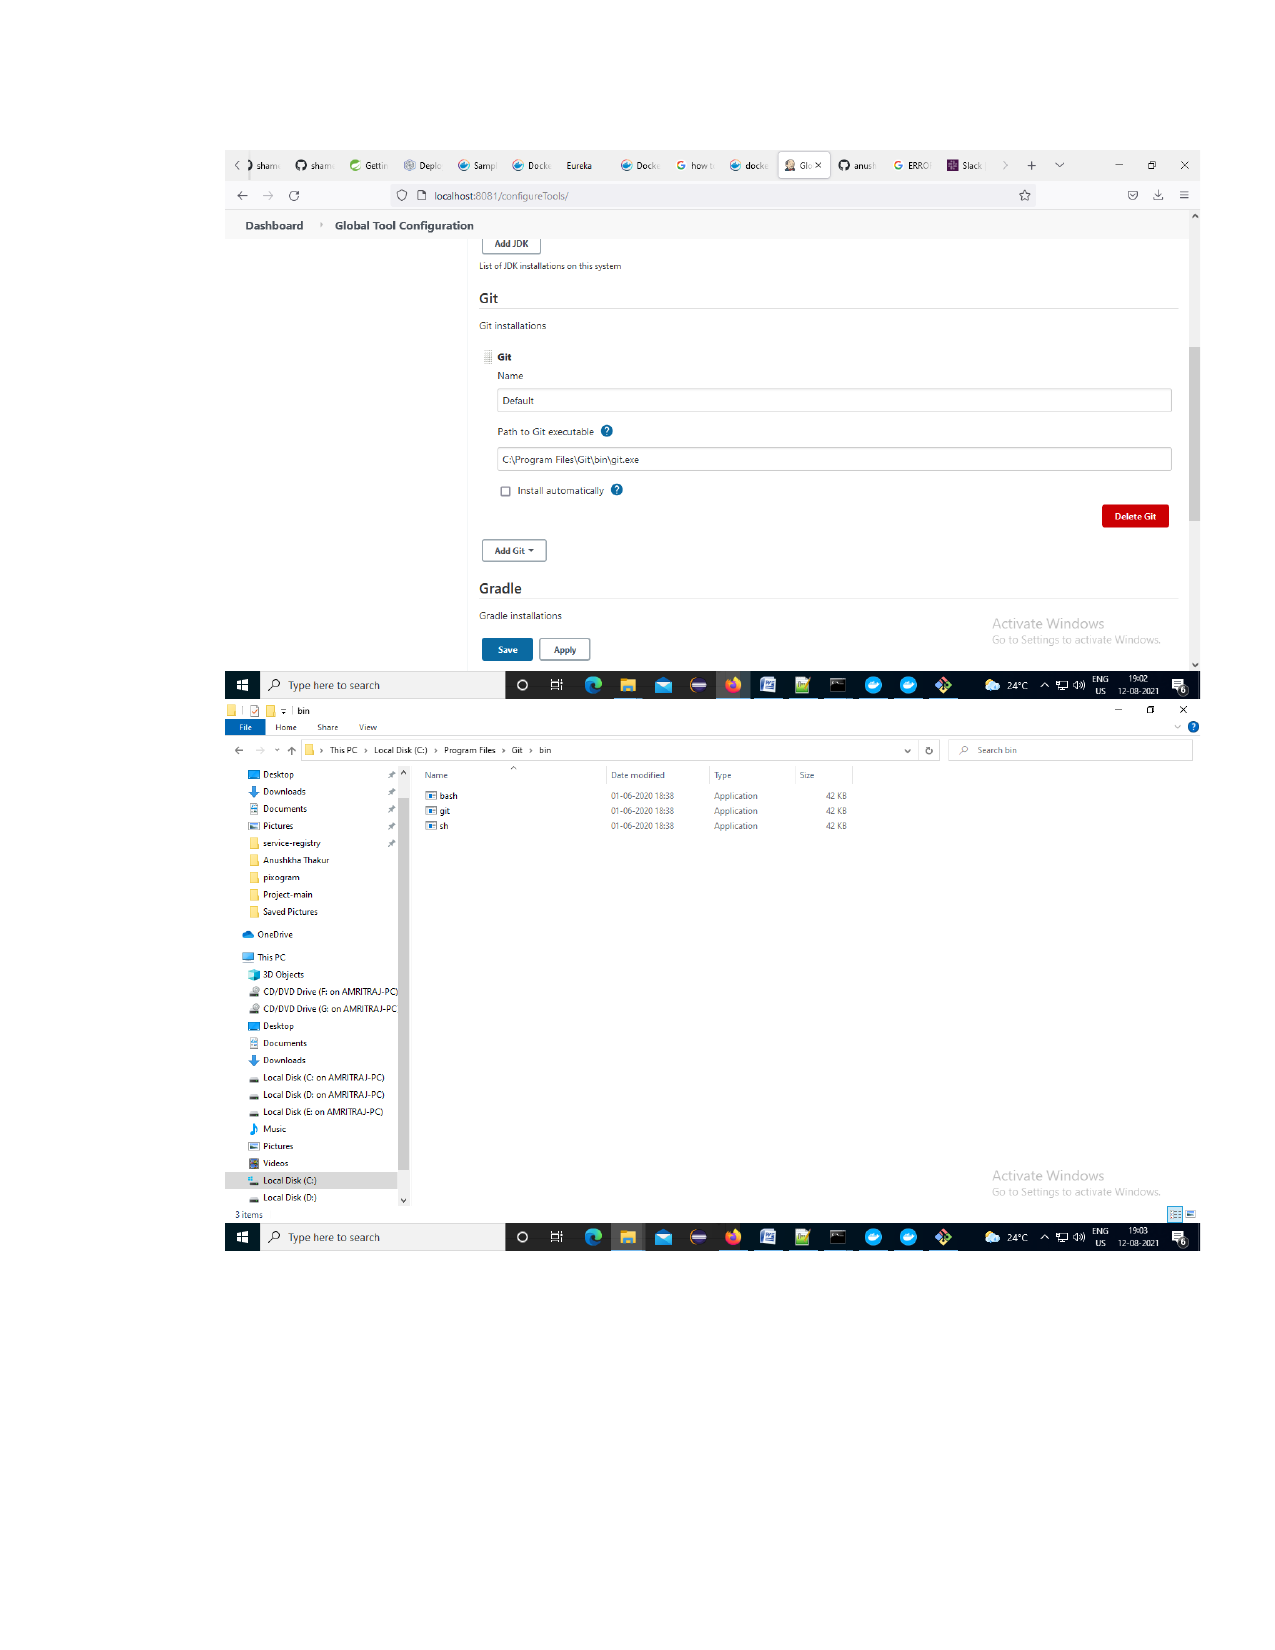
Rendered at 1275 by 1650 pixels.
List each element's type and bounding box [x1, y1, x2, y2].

picture [225, 150, 1200, 699]
picture [225, 702, 1200, 1251]
